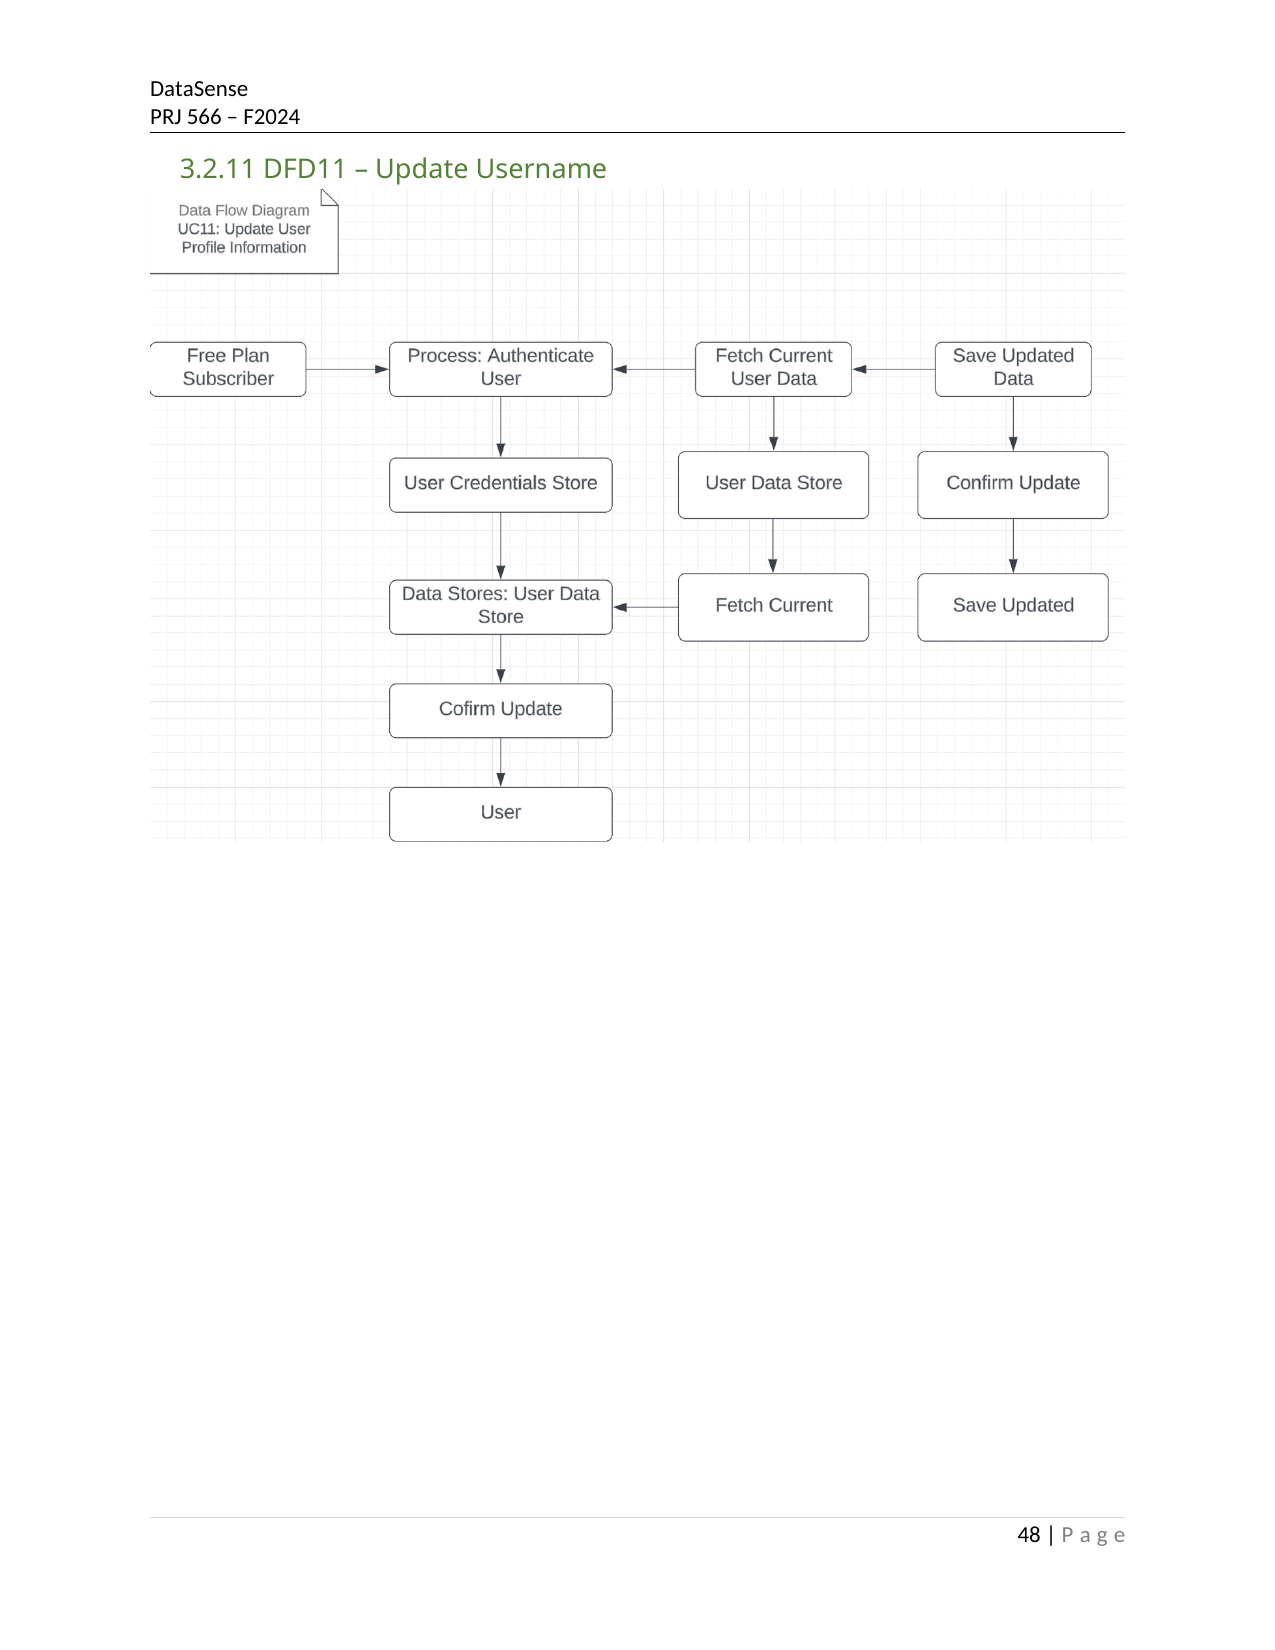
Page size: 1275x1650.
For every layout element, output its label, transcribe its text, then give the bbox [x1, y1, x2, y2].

picture [150, 189, 1125, 842]
subtitle 3.2.11 DFD11 – Update Username [179, 150, 1125, 187]
